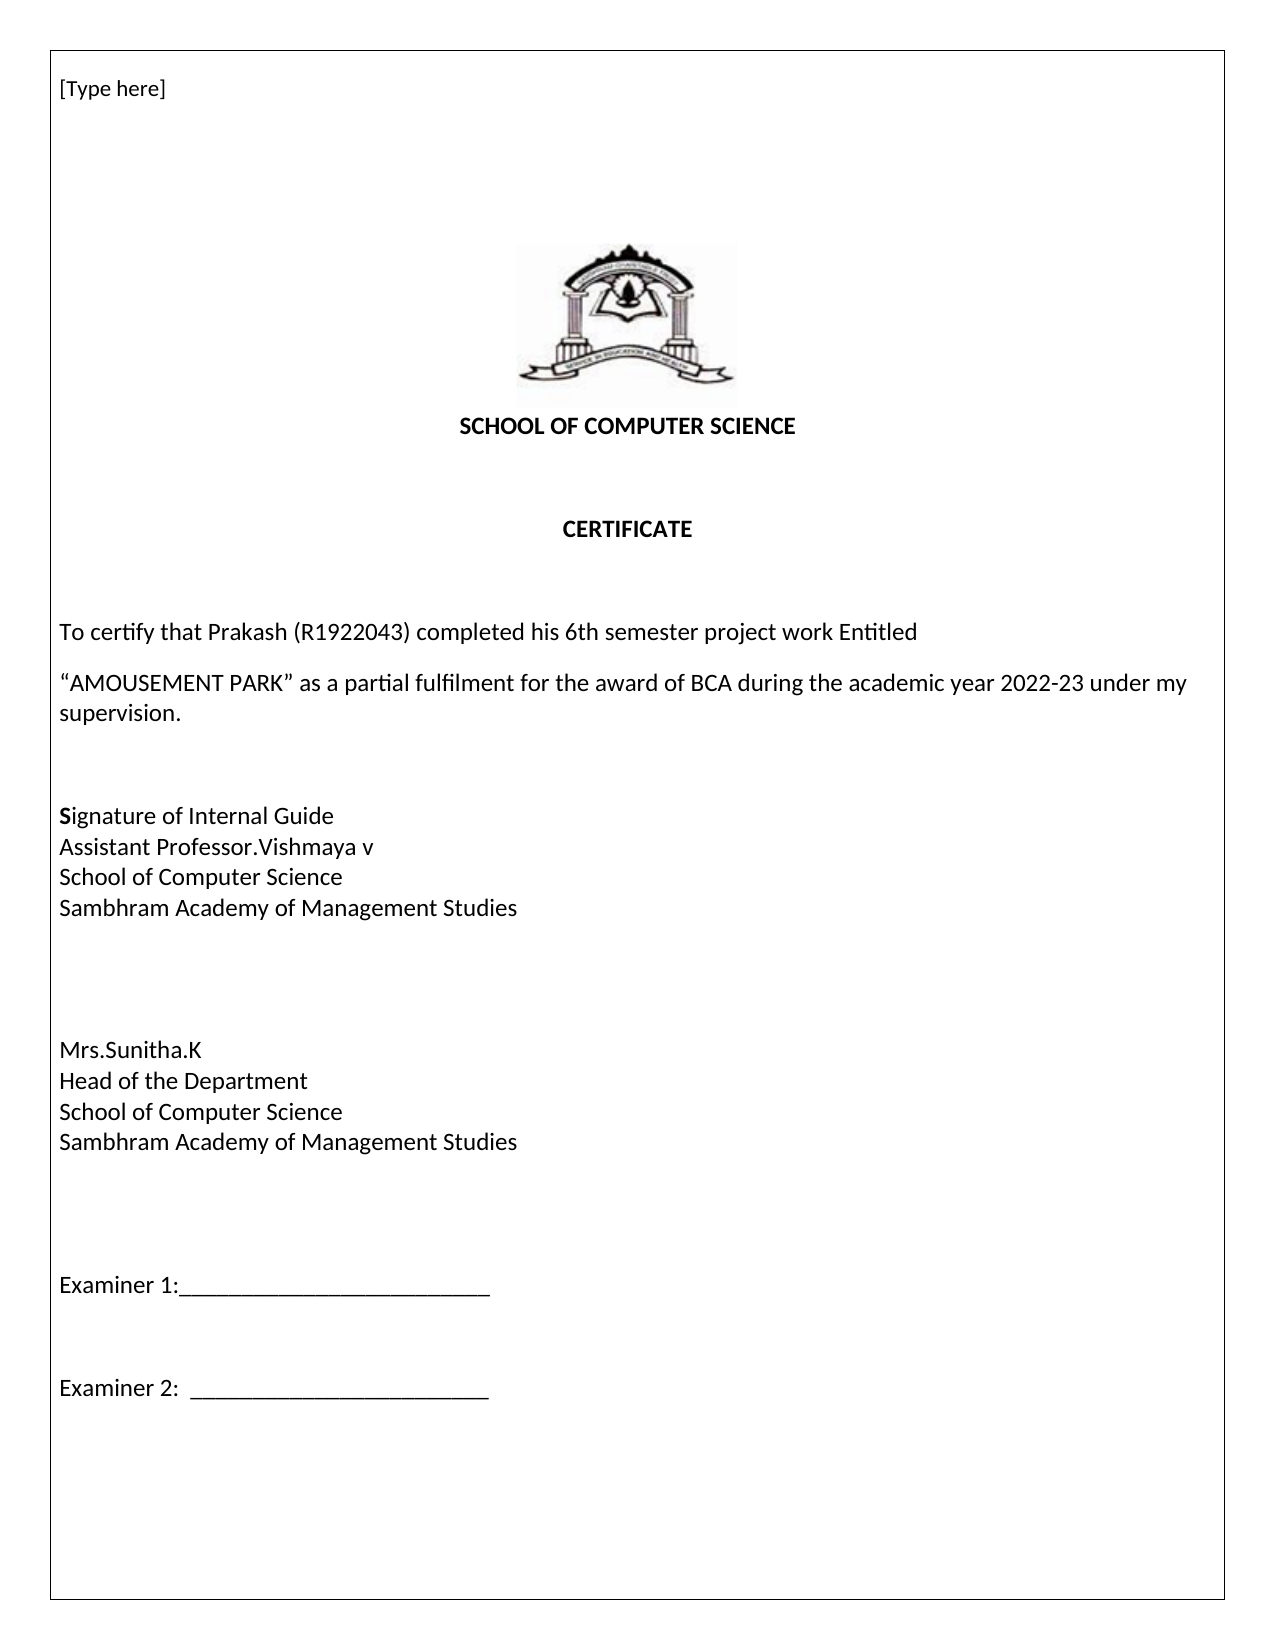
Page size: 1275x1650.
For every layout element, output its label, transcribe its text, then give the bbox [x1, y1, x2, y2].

text Signature of Internal Guide [59, 800, 1196, 831]
text Examiner 1:_________________________ [59, 1269, 1196, 1300]
text To certify that Prakash (R1922043) completed his 6th semester project work Entitled [59, 616, 1196, 646]
text Assistant Professor.Vishmaya v [59, 831, 1196, 861]
text Head of the Department [59, 1065, 1196, 1096]
text CERTIFICATE [59, 513, 1196, 543]
text Sambhram Academy of Management Studies [59, 892, 1196, 922]
picture [514, 241, 741, 411]
text SCHOOL OF COMPUTER SCIENCE [59, 410, 1196, 441]
text Examiner 2: ________________________ [59, 1372, 1196, 1402]
text Sambhram Academy of Management Studies [59, 1126, 1196, 1157]
text School of Computer Science [59, 1096, 1196, 1126]
text Mrs.Sunitha.K [59, 1035, 1196, 1065]
text School of Computer Science [59, 861, 1196, 892]
text “AMOUSEMENT PARK” as a partial fulfilment for the award of BCA during the academic year 2022-23 under my supervision. [59, 667, 1196, 728]
